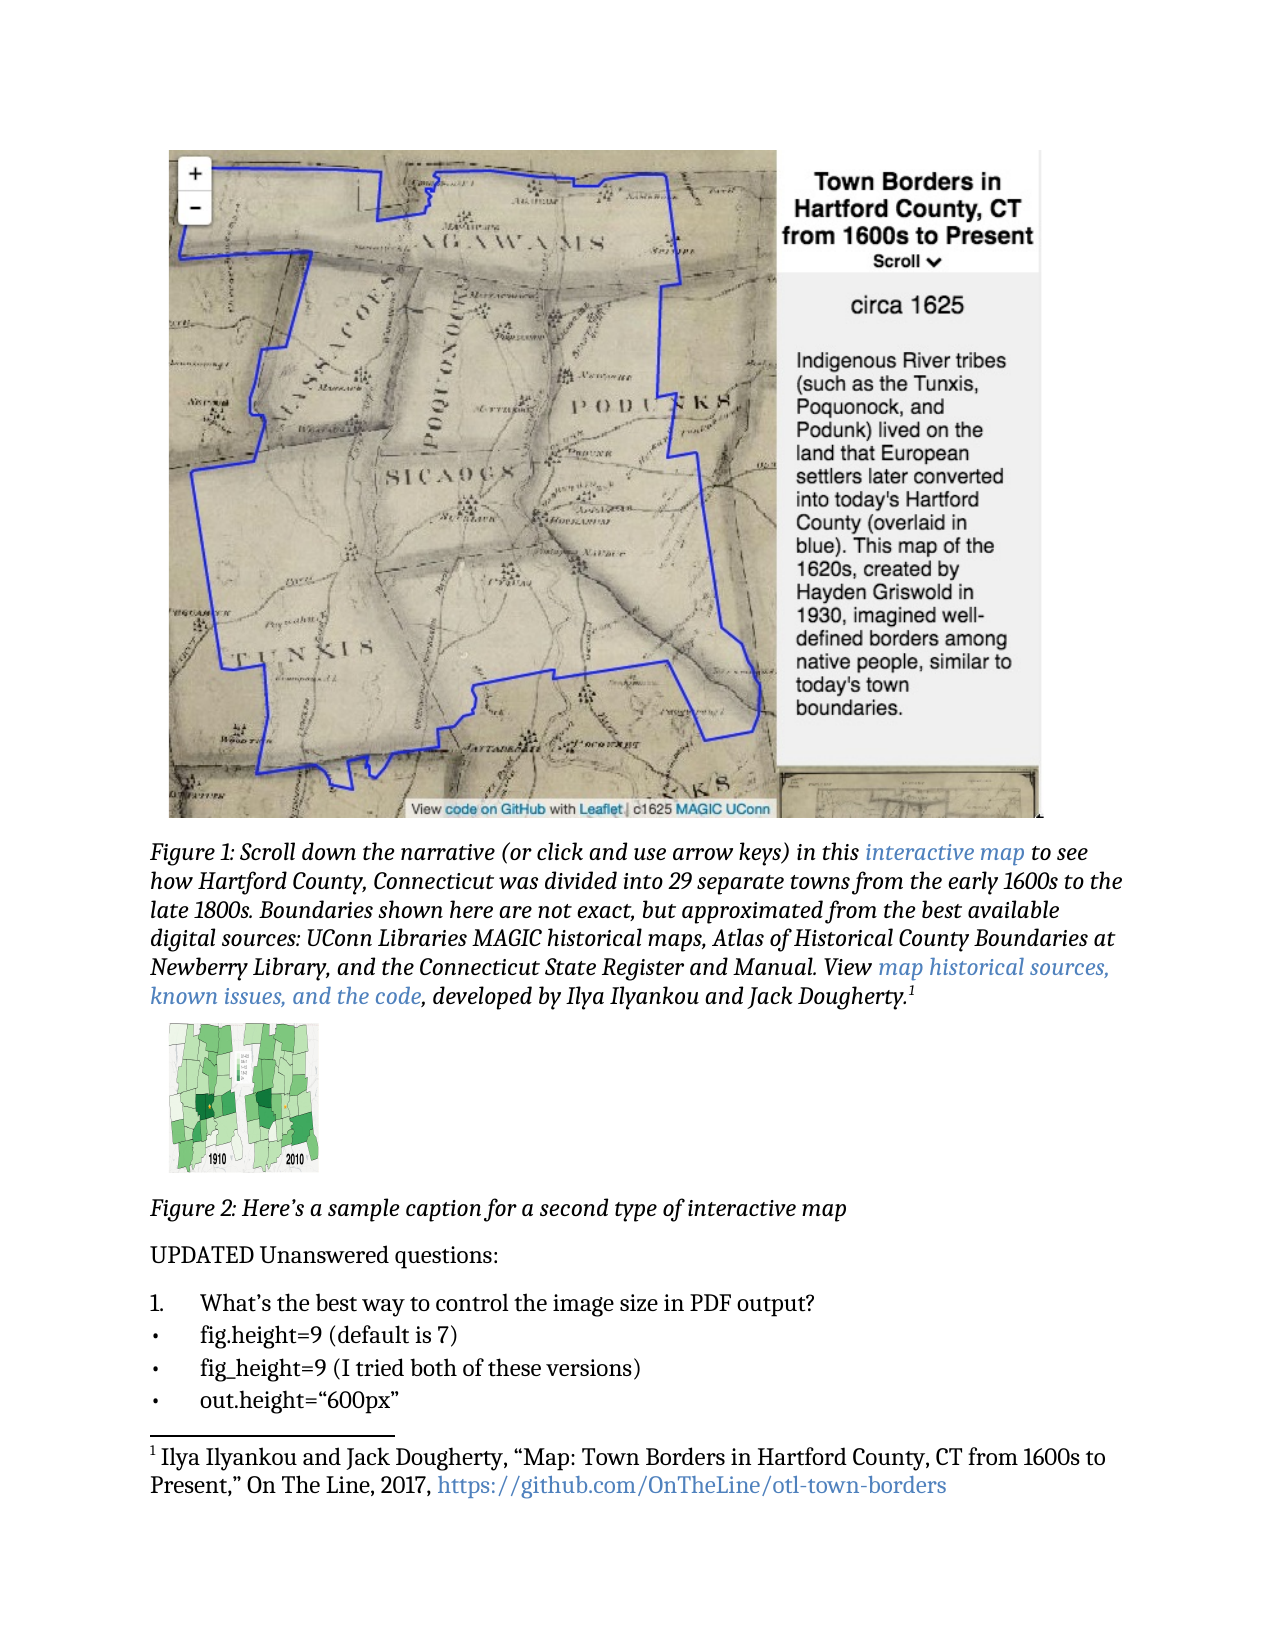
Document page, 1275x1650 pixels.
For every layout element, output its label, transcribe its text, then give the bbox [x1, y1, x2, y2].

picture [168, 1023, 319, 1173]
list What’s the best way to control the image size in PDF output? [150, 1289, 1125, 1318]
list fig.height=9 (default is 7) [150, 1321, 1125, 1350]
list out.height=“600px” [150, 1386, 1125, 1415]
text Figure 1: Scroll down the narrative (or click and use arrow keys) in this interactive map to see how Hartford County, Connecticut was divided into 29 separate towns from the early 1600s to the late 1800s. Boundaries shown here are not exact, but approximated from the best available digital sources: UConn Libraries MAGIC historical maps, Atlas of Historical County Boundaries at Newberry Library, and the Connecticut State Register and Manual. View map historical sources, known issues, and the code, developed by Ilya Ilyankou and Jack Dougherty. [150, 838, 1125, 1011]
text UPDATED Unanswered questions: [150, 1241, 1125, 1270]
list fig_height=9 (I tried both of these versions) [150, 1354, 1125, 1383]
picture [168, 150, 1044, 818]
text Figure 2: Here’s a sample caption for a second type of interactive map [150, 1194, 1125, 1223]
